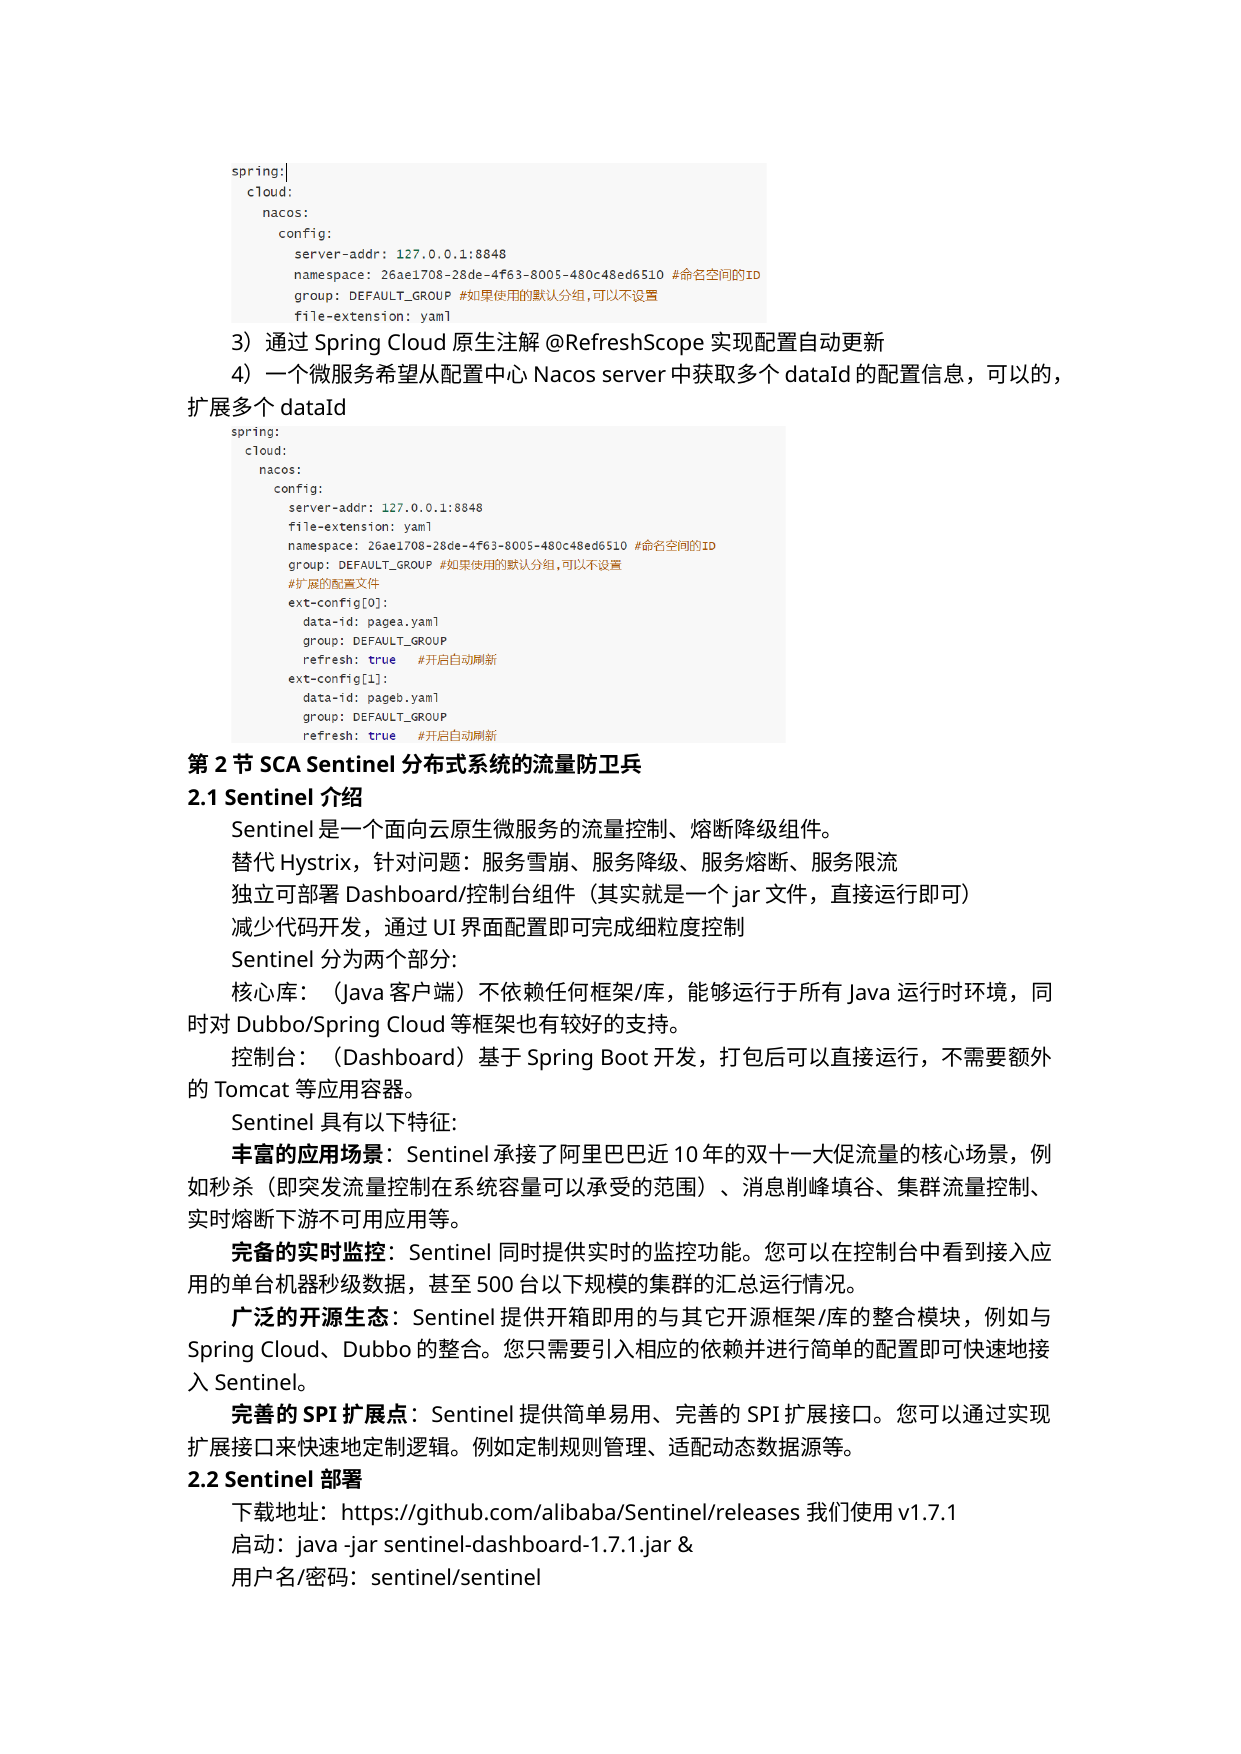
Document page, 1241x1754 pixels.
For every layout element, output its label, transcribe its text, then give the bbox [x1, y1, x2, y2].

text 4）一个微服务希望从配置中心Nacos server中获取多个dataId的配置信息，可以的，扩展多个 dataId [187, 357, 1053, 422]
text 核心库：（Java客户端）不依赖任何框架/库，能够运行于所有 Java 运行时环境，同时对Dubbo/Spring Cloud等框架也有较好的支持。 [187, 974, 1053, 1039]
text 启动：java -jar sentinel-dashboard-1.7.1.jar & [187, 1527, 1053, 1559]
picture [231, 163, 767, 323]
text 独立可部署Dashboard/控制台组件（其实就是一个jar文件，直接运行即可） [187, 877, 1053, 909]
text 2.1 Sentinel 介绍 [187, 779, 1053, 812]
text 完善的SPI扩展点：Sentinel提供简单易用、完善的SPI扩展接口。您可以通过实现扩展接口来快速地定制逻辑。例如定制规则管理、适配动态数据源等。 [187, 1397, 1053, 1462]
picture [231, 426, 786, 743]
text 丰富的应用场景：Sentinel承接了阿里巴巴近10年的双十一大促流量的核心场景，例如秒杀（即突发流量控制在系统容量可以承受的范围）、消息削峰填谷、集群流量控制、实时熔断下游不可用应用等。 [187, 1137, 1053, 1234]
text 替代Hystrix，针对问题：服务雪崩、服务降级、服务熔断、服务限流 [187, 844, 1053, 877]
text Sentinel 分为两个部分: [187, 942, 1053, 974]
text 下载地址：https://github.com/alibaba/Sentinel/releases 我们使用v1.7.1 [187, 1494, 1053, 1527]
text 第 2 节 SCA Sentinel 分布式系统的流量防卫兵 [187, 747, 1053, 779]
text Sentinel 具有以下特征: [187, 1104, 1053, 1137]
text 减少代码开发，通过UI界面配置即可完成细粒度控制 [187, 909, 1053, 942]
text 控制台：（Dashboard）基于Spring Boot开发，打包后可以直接运行，不需要额外的 Tomcat 等应用容器。 [187, 1039, 1053, 1104]
text 完备的实时监控：Sentinel 同时提供实时的监控功能。您可以在控制台中看到接入应用的单台机器秒级数据，甚至500台以下规模的集群的汇总运行情况。 [187, 1234, 1053, 1299]
text 2.2 Sentinel 部署 [187, 1462, 1053, 1494]
text 3）通过 Spring Cloud 原生注解 @RefreshScope 实现配置自动更新 [187, 324, 1053, 357]
text Sentinel是一个面向云原生微服务的流量控制、熔断降级组件。 [187, 812, 1053, 844]
text 广泛的开源生态：Sentinel提供开箱即用的与其它开源框架/库的整合模块，例如与Spring Cloud、Dubbo的整合。您只需要引入相应的依赖并进行简单的配置即可快速地接入 Sentinel。 [187, 1299, 1053, 1397]
text 用户名/密码：sentinel/sentinel [187, 1559, 1053, 1592]
